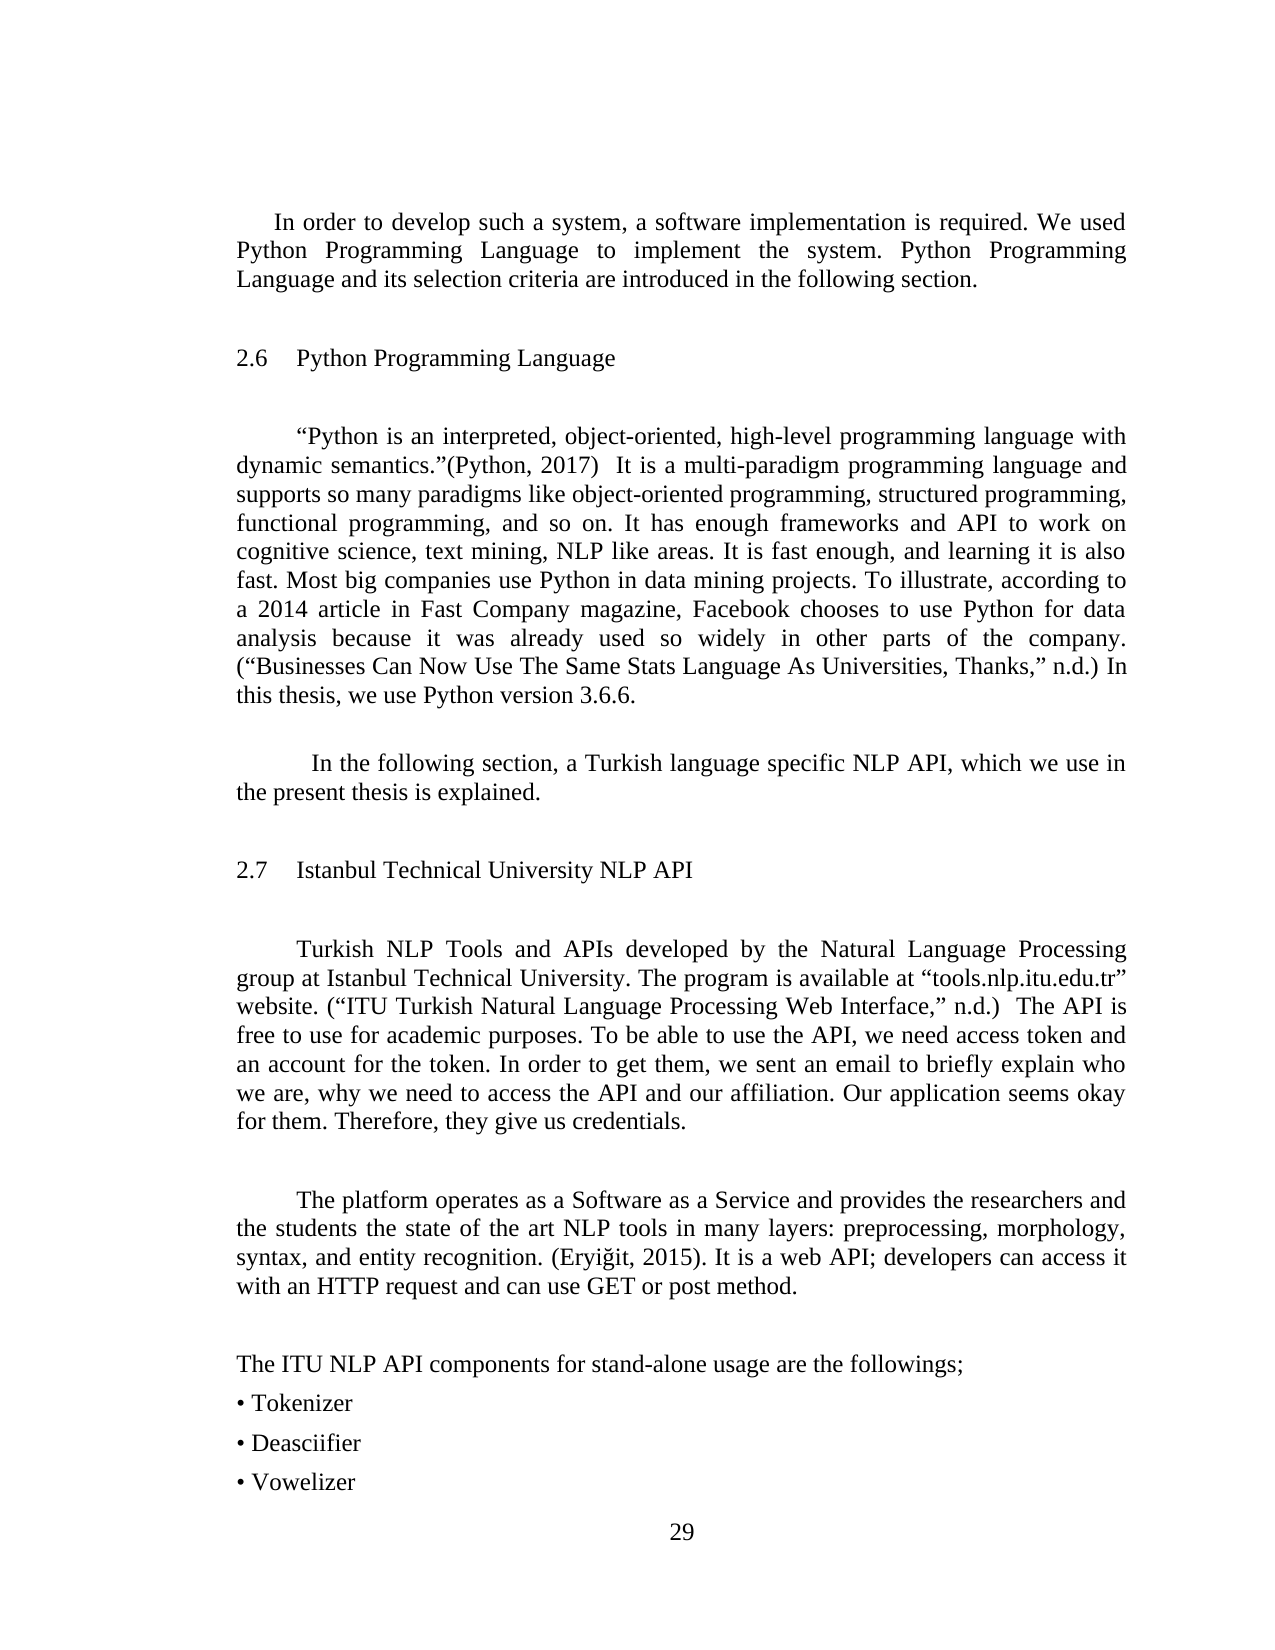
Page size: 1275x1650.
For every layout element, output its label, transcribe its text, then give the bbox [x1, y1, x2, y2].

text The ITU NLP API components for stand-alone usage are the followings; [236, 1349, 1127, 1378]
text • Tokenizer [236, 1388, 1127, 1417]
text In the following section, a Turkish language specific NLP API, which we use in the present thesis is explained. [236, 719, 1127, 806]
text • Deasciifier [236, 1428, 1127, 1456]
subtitle Istanbul Technical University NLP API [236, 856, 1127, 884]
text “Python is an interpreted, object-oriented, high-level programming language with dynamic semantics.”(Python, 2017) It is a multi-paradigm programming language and supports so many paradigms like object-oriented programming, structured programming, functional programming, and so on. It has enough frameworks and API to work on cognitive science, text mining, NLP like areas. It is fast enough, and learning it is also fast. Most big companies use Python in data mining projects. To illustrate, according to a 2014 article in Fast Company magazine, Facebook chooses to use Python for data analysis because it was already used so widely in other parts of the company.(“Businesses Can Now Use The Same Stats Language As Universities, Thanks,” n.d.) In this thesis, we use Python version 3.6.6. [236, 421, 1127, 709]
text • Vowelizer [236, 1467, 1127, 1496]
subtitle Python Programming Language [236, 343, 1127, 372]
text In order to develop such a system, a software implementation is required. We used Python Programming Language to implement the system. Python Programming Language and its selection criteria are introduced in the following section. [236, 207, 1127, 293]
text The platform operates as a Software as a Service and provides the researchers and the students the state of the art NLP tools in many layers: preprocessing, morphology, syntax, and entity recognition. (Eryiğit, 2015). It is a web API; developers can access it with an HTTP request and can use GET or post method. [236, 1185, 1127, 1300]
text Turkish NLP Tools and APIs developed by the Natural Language Processing group at Istanbul Technical University. The program is available at “tools.nlp.itu.edu.tr” website. (“ITU Turkish Natural Language Processing Web Interface,” n.d.) The API is free to use for academic purposes. To be able to use the API, we need access token and an account for the token. In order to get them, we sent an email to briefly explain who we are, why we need to access the API and our affiliation. Our application seems okay for them. Therefore, they give us credentials. [236, 934, 1127, 1135]
